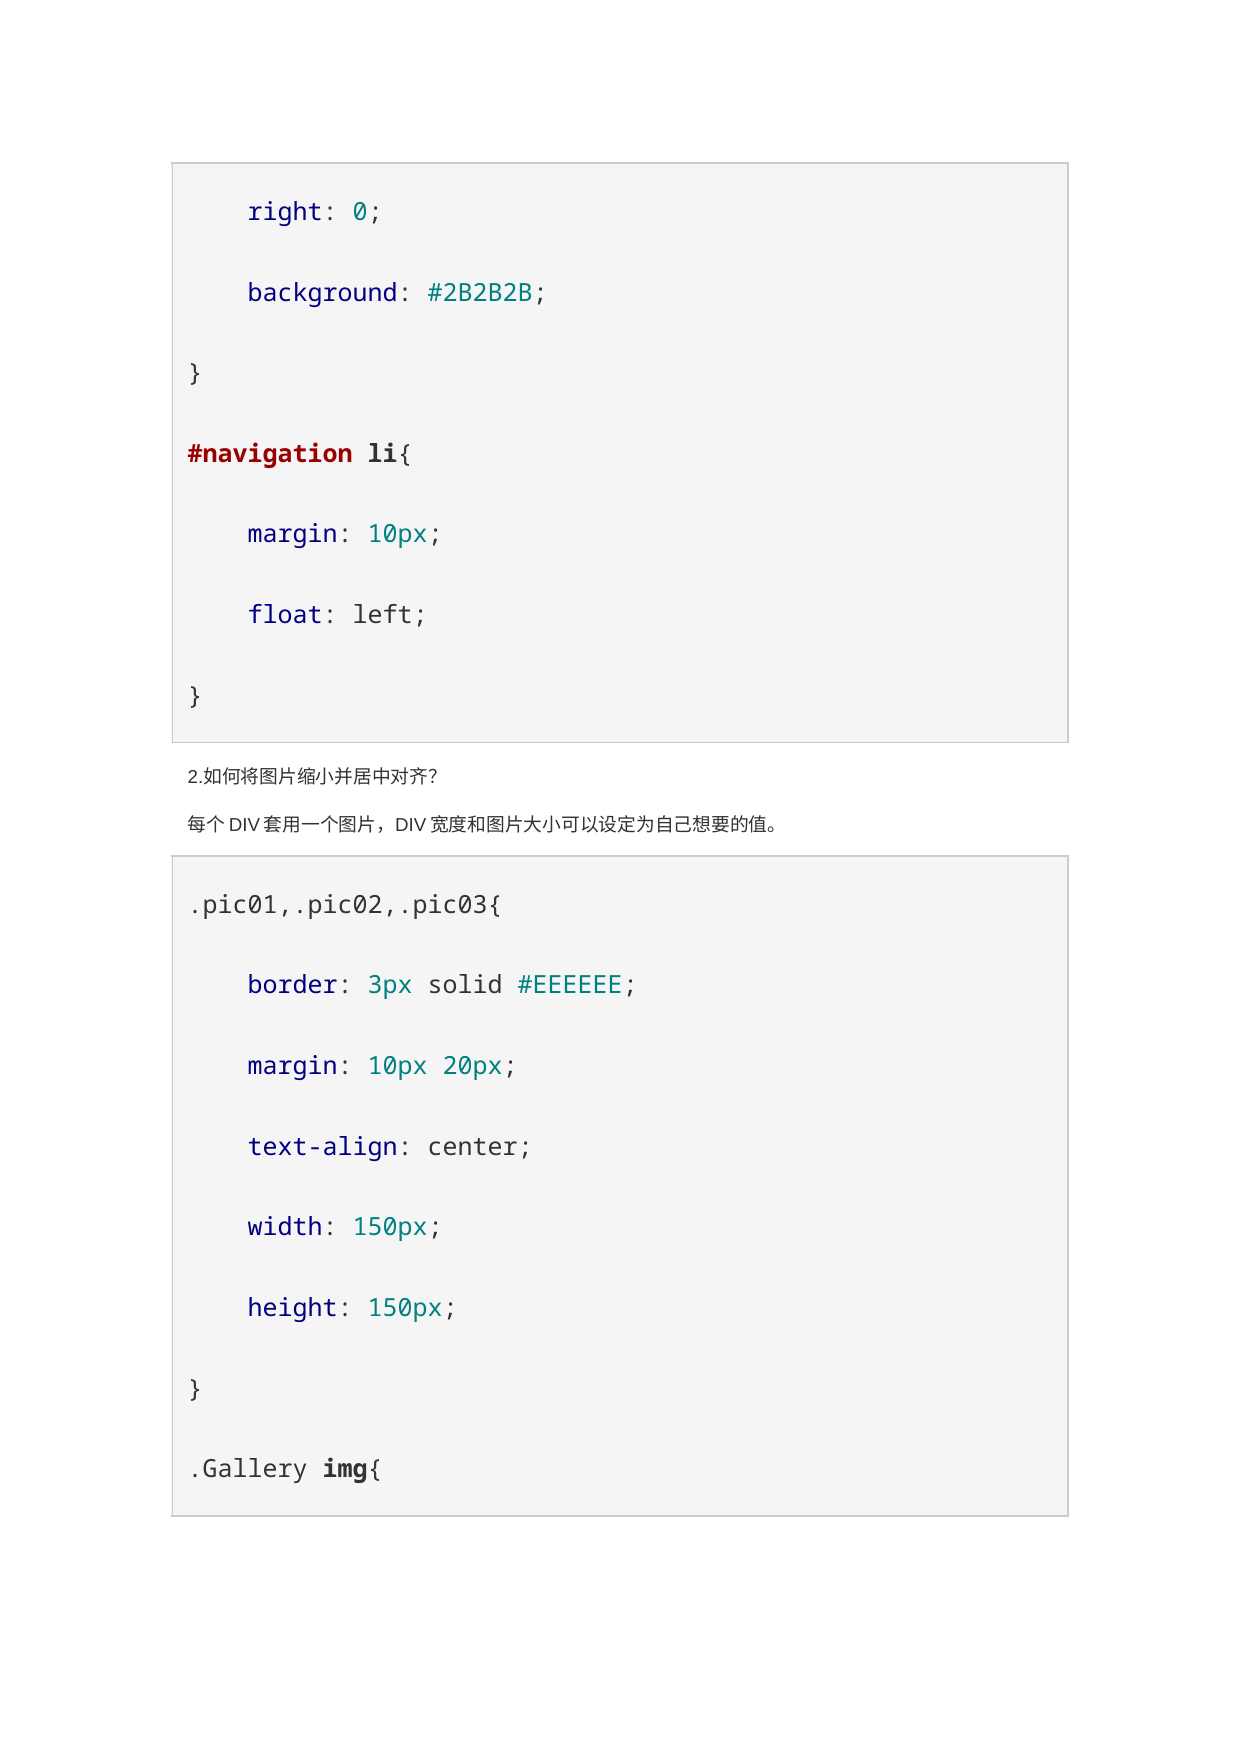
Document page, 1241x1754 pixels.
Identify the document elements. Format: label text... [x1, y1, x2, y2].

text border: 3px solid #EEEEEE; [173, 936, 1067, 1016]
text margin: 10px 20px; [173, 1016, 1067, 1097]
text margin: 10px; [173, 484, 1067, 565]
text background: #2B2B2B; [173, 243, 1067, 323]
text } [173, 323, 1067, 404]
text width: 150px; [173, 1177, 1067, 1258]
text } [173, 1339, 1067, 1419]
text } [173, 646, 1067, 742]
text 每个DIV套用一个图片，DIV宽度和图片大小可以设定为自己想要的值。 [187, 807, 1053, 839]
text text-align: center; [173, 1097, 1067, 1177]
text float: left; [173, 565, 1067, 646]
text .Gallery img{ [173, 1419, 1067, 1515]
text .pic01,.pic02,.pic03{ [173, 857, 1067, 936]
text 2.如何将图片缩小并居中对齐？ [187, 759, 1053, 791]
text #navigation li{ [173, 404, 1067, 484]
text height: 150px; [173, 1258, 1067, 1339]
text right: 0; [173, 164, 1067, 243]
